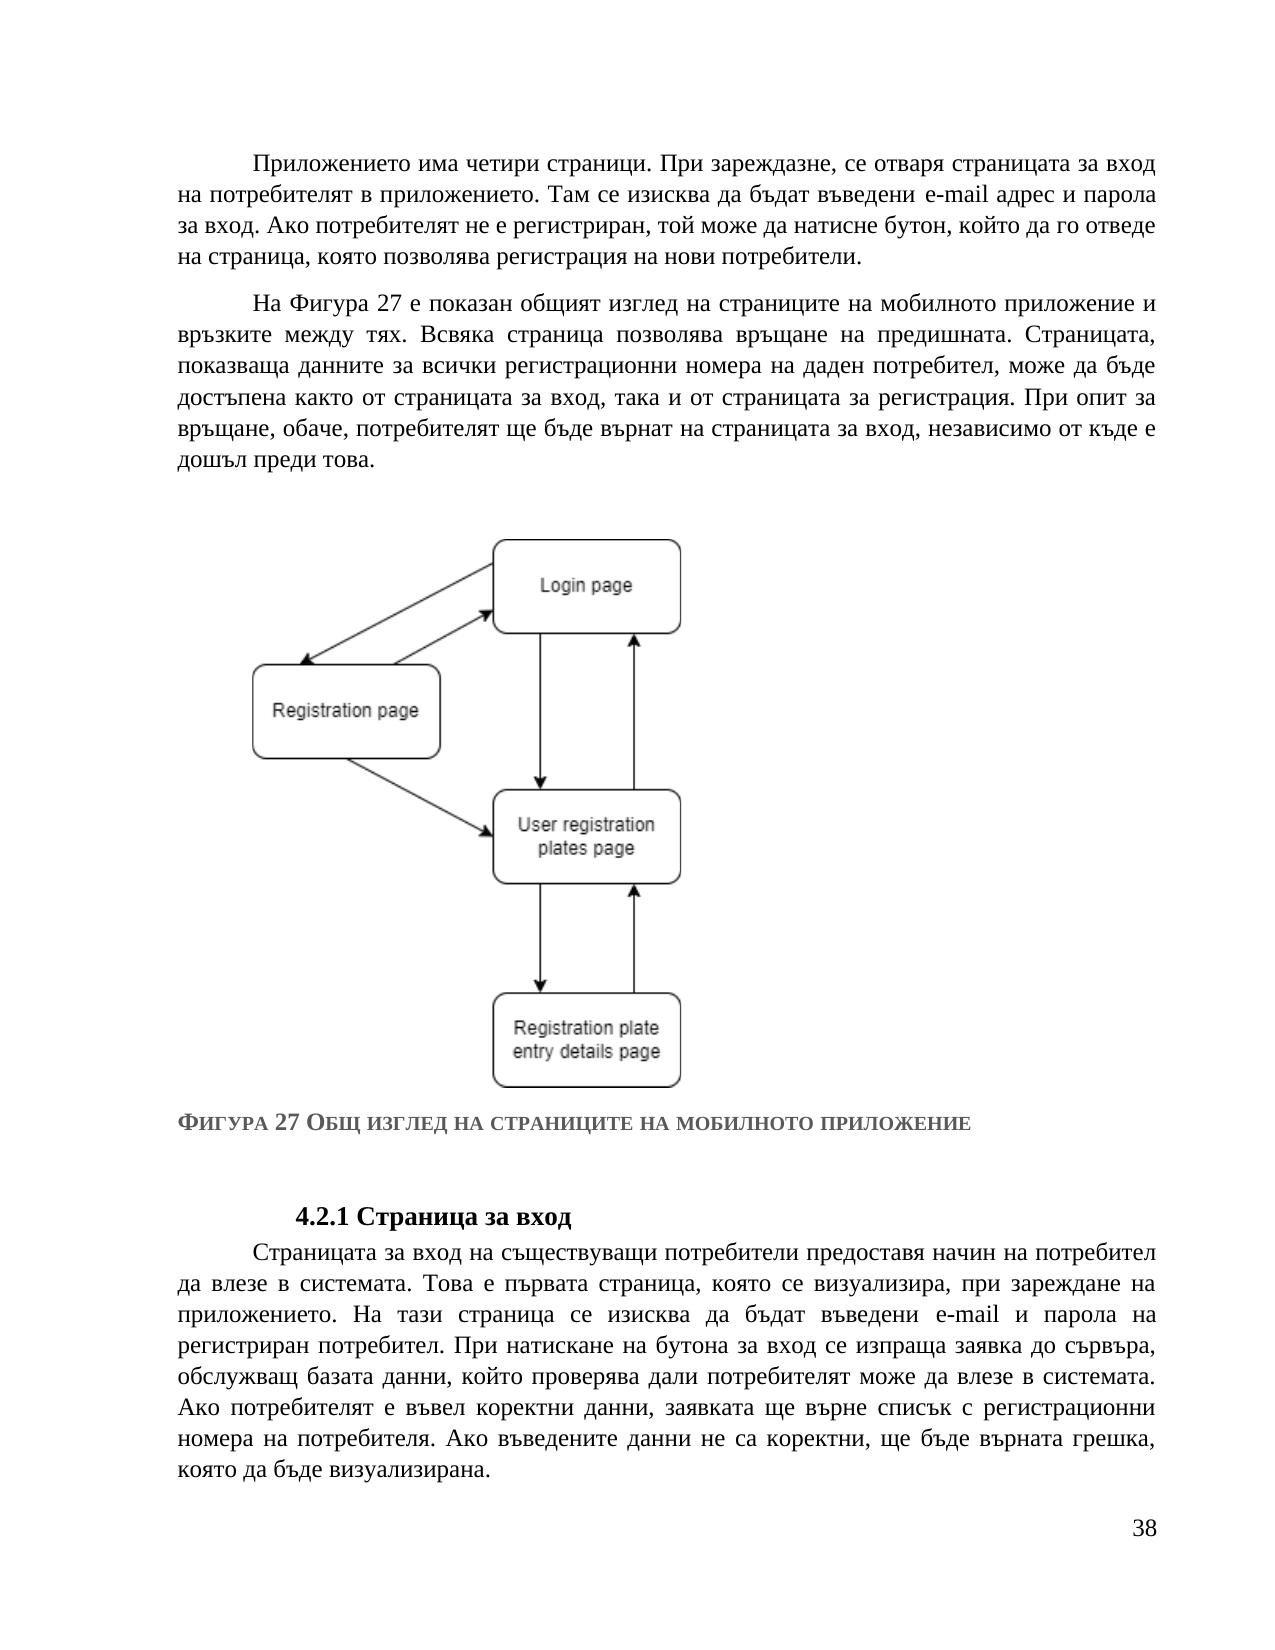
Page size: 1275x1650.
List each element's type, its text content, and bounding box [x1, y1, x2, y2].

picture [252, 539, 682, 1088]
text На Фигура 27 е показан общият изглед на страниците на мобилното приложение и връзките между тях. Всвяка страница позволява връщане на предишната. Страницата, показваща данните за всички регистрационни номера на даден потребител, може да бъде достъпена както от страницата за вход, така и от страницата за регистрация. При опит за връщане, обаче, потребителят ще бъде върнат на страницата за вход, независимо от къде е дошъл преди това. [177, 288, 1157, 472]
text Фигура 27 Общ изглед на страниците на мобилното приложение [177, 1107, 1157, 1136]
text Приложението има четири страници. При зареждазне, се отваря страницата за вход на потребителят в приложението. Там се изисква да бъдат въведени e-mail адрес и парола за вход. Ако потребителят не е регистриран, той може да натисне бутон, който да го отведе на страница, която позволява регистрация на нови потребители. [177, 148, 1157, 269]
subtitle 4.2.1 Страница за вход [295, 1200, 1157, 1231]
text Страницата за вход на съществуващи потребители предоставя начин на потребител да влезе в системата. Това е първата страница, която се визуализира, при зареждане на приложението. На тази страница се изисква да бъдат въведени e-mail и парола на регистриран потребител. При натискане на бутона за вход се изпраща заявка до сървъра, обслужващ базата данни, който проверява дали потребителят може да влезе в системата. Ако потребителят е въвел коректни данни, заявката ще върне списък с регистрационни номера на потребителя. Ако въведените данни не са коректни, ще бъде върната грешка, която да бъде визуализирана. [177, 1237, 1157, 1483]
